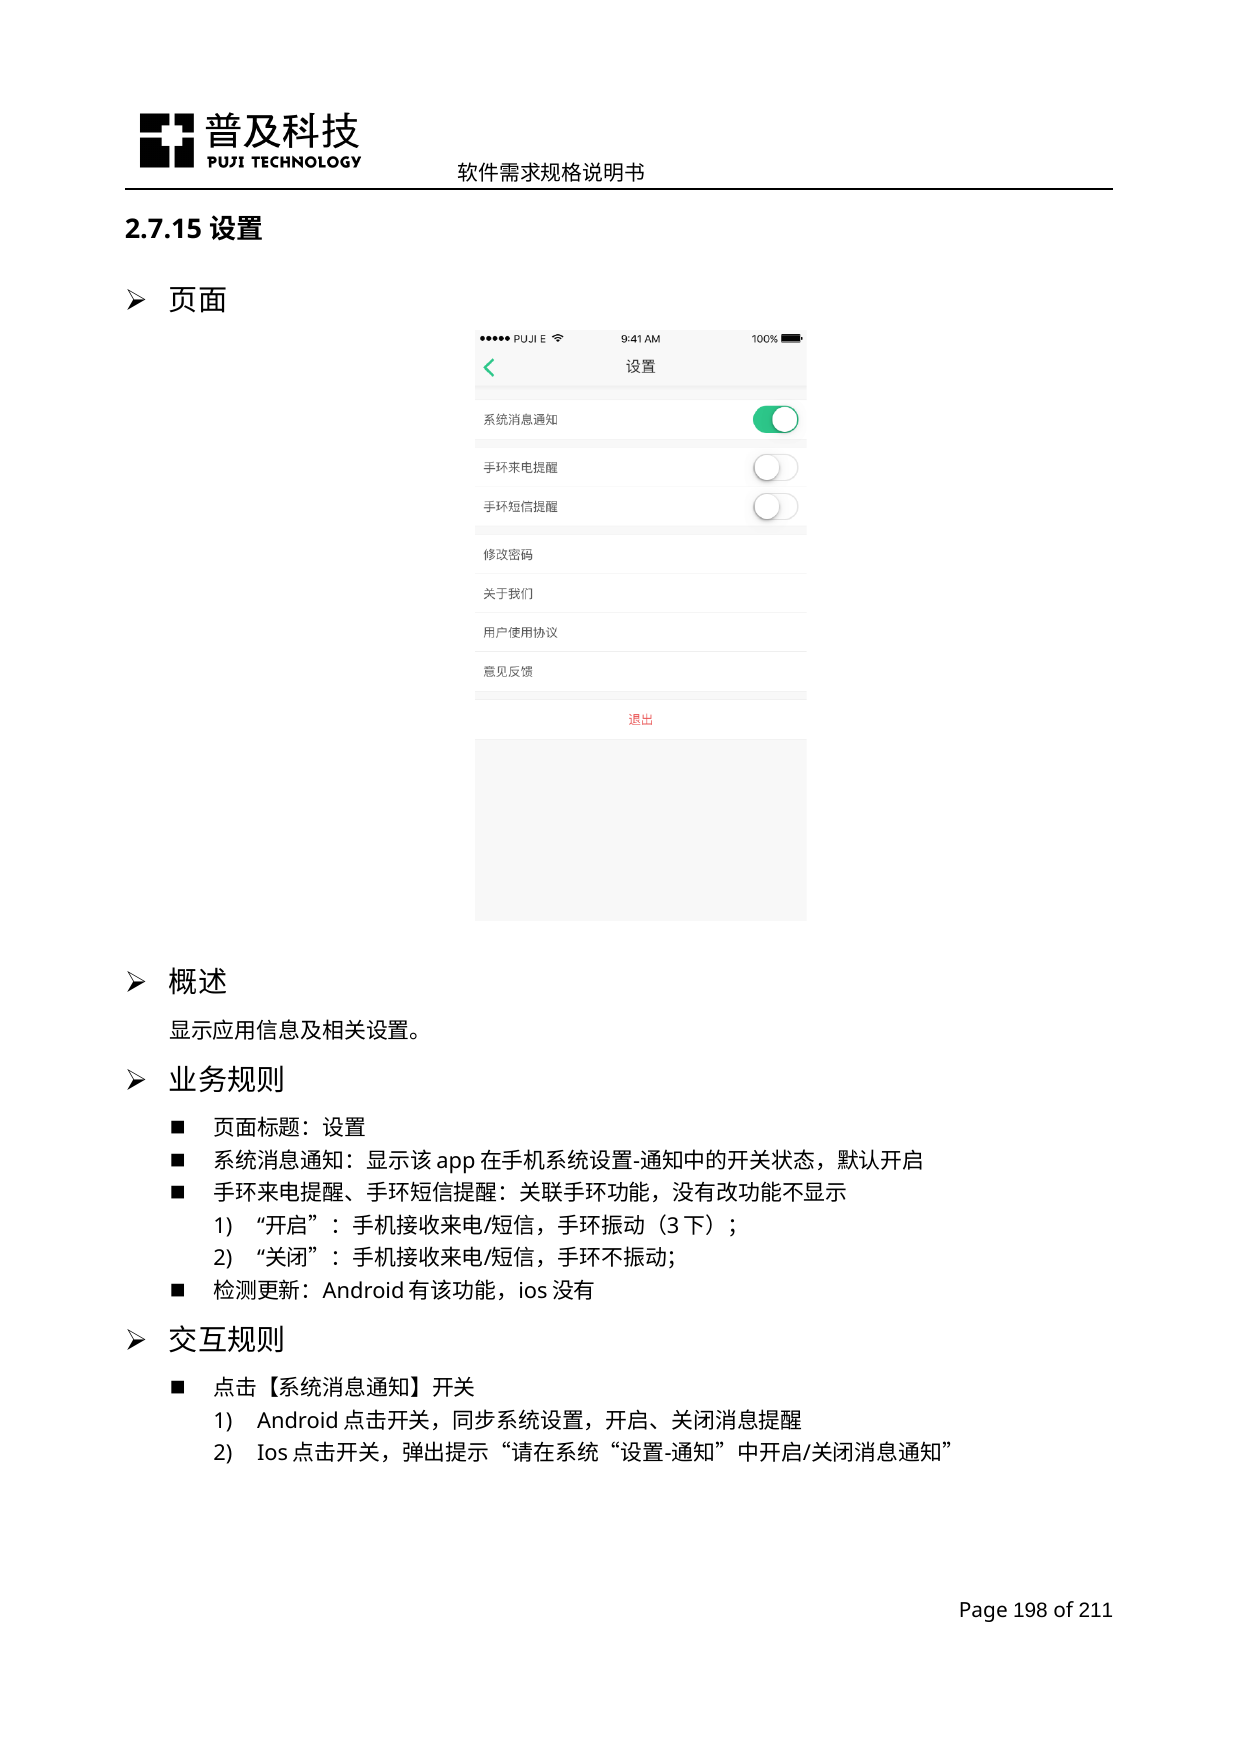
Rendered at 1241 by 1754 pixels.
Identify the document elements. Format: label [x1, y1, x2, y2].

picture [124, 103, 365, 180]
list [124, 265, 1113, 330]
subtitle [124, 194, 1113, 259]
picture [475, 330, 807, 921]
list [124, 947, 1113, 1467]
